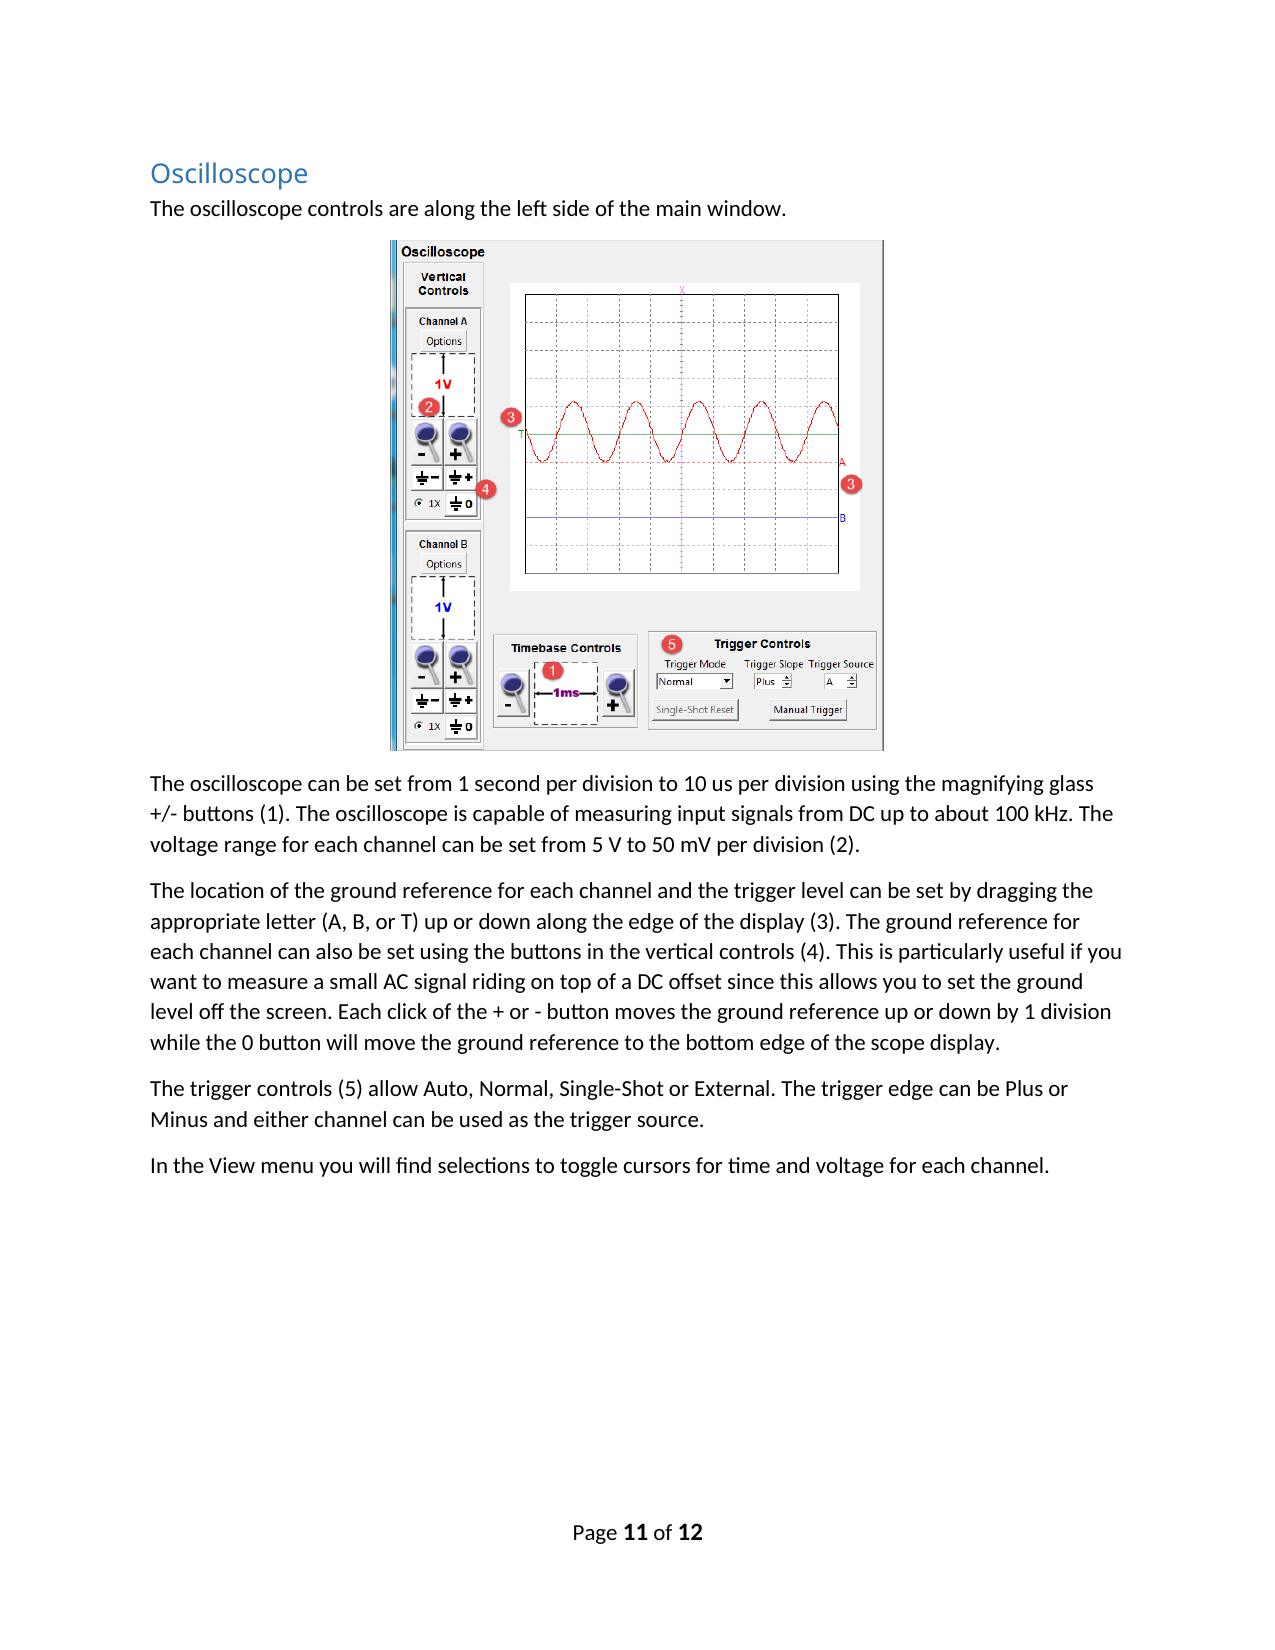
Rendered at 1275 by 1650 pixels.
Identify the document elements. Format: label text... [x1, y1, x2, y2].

text The trigger controls (5) allow Auto, Normal, Single-Shot or External. The trigger edge can be Plus or Minus and either channel can be used as the trigger source. [150, 1074, 1125, 1133]
text The oscilloscope controls are along the left side of the main window. [150, 194, 1125, 222]
picture [390, 240, 885, 751]
text The location of the ground reference for each channel and the trigger level can be set by dragging the appropriate letter (A, B, or T) up or down along the edge of the display (3). The ground reference for each channel can also be set using the buttons in the vertical controls (4). This is particularly useful if you want to measure a small AC signal riding on top of a DC offset since this allows you to set the ground level off the screen. Each click of the + or - button moves the ground reference up or down by 1 division while the 0 button will move the ground reference to the bottom edge of the scope display. [150, 877, 1125, 1056]
text In the View menu you will find selections to toggle cursors for time and voltage for each channel. [150, 1152, 1125, 1179]
text The oscilloscope can be set from 1 second per division to 10 us per division using the magnifying glass +/- buttons (1). The oscilloscope is capable of measuring input signals from DC up to about 100 kHz. The voltage range for each channel can be set from 5 V to 50 mV per division (2). [150, 769, 1125, 858]
subtitle Oscilloscope [150, 154, 1125, 191]
